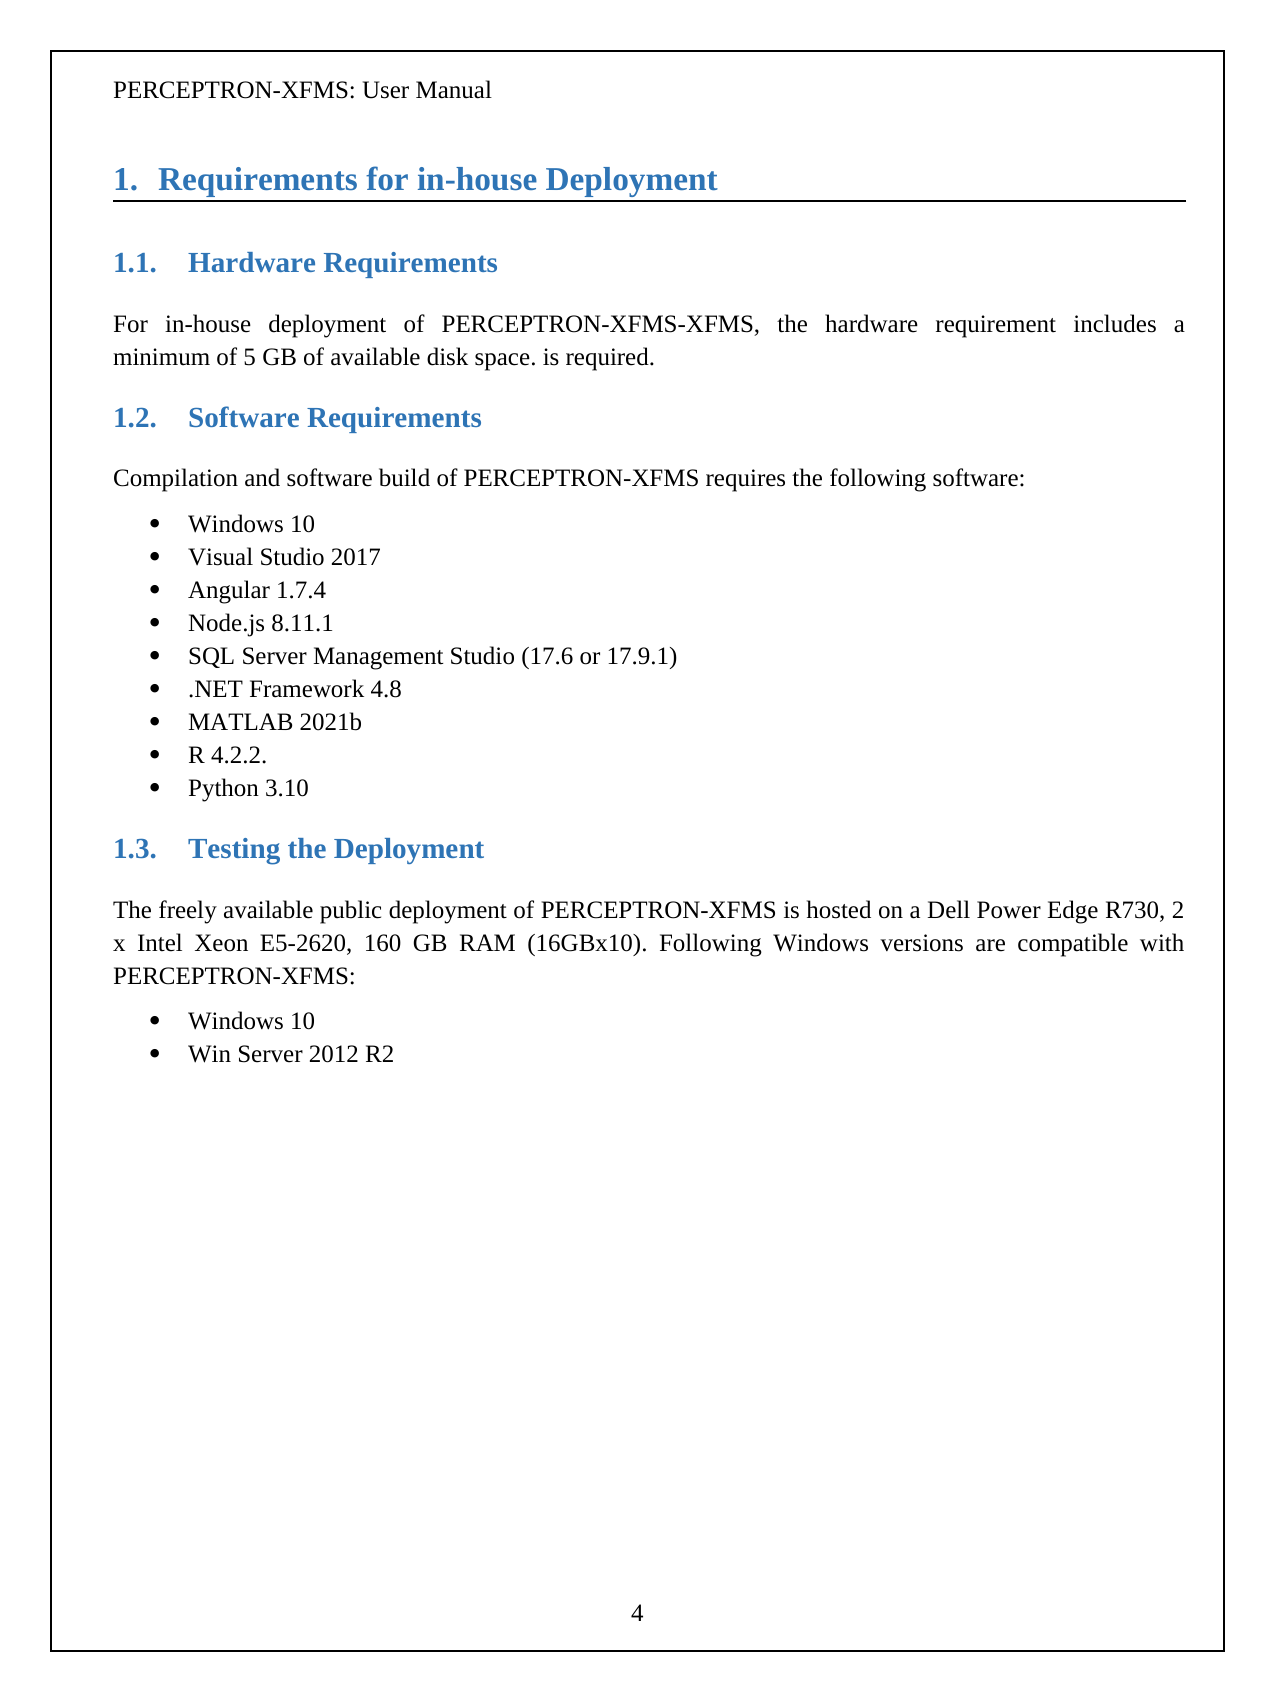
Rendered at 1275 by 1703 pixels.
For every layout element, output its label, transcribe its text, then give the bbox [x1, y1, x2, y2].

text Compilation and software build of PERCEPTRON-XFMS requires the following software: [113, 463, 1186, 492]
list Windows 10 [150, 1006, 1186, 1035]
text For in-house deployment of PERCEPTRON-XFMS-XFMS, the hardware requirement includes a minimum of 5 GB of available disk space. is required. [113, 309, 1186, 371]
list Windows 10 [150, 509, 1186, 538]
subtitle Requirements for in-house Deployment [113, 159, 1186, 200]
list Python 3.10 [150, 773, 1186, 802]
list Angular 1.7.4 [150, 575, 1186, 604]
list Node.js 8.11.1 [150, 608, 1186, 637]
subtitle Hardware Requirements [113, 245, 1186, 279]
list SQL Server Management Studio (17.6 or 17.9.1) [150, 641, 1186, 670]
subtitle Software Requirements [113, 400, 1186, 433]
list MATLAB 2021b [150, 707, 1186, 736]
list .NET Framework 4.8 [150, 674, 1186, 703]
list Win Server 2012 R2 [150, 1039, 1186, 1068]
subtitle Testing the Deployment [113, 831, 1186, 865]
list R 4.2.2. [150, 740, 1186, 769]
text The freely available public deployment of PERCEPTRON-XFMS is hosted on a Dell Power Edge R730, 2 x Intel Xeon E5-2620, 160 GB RAM (16GBx10). Following Windows versions are compatible with PERCEPTRON-XFMS: [113, 895, 1186, 989]
list Visual Studio 2017 [150, 542, 1186, 571]
